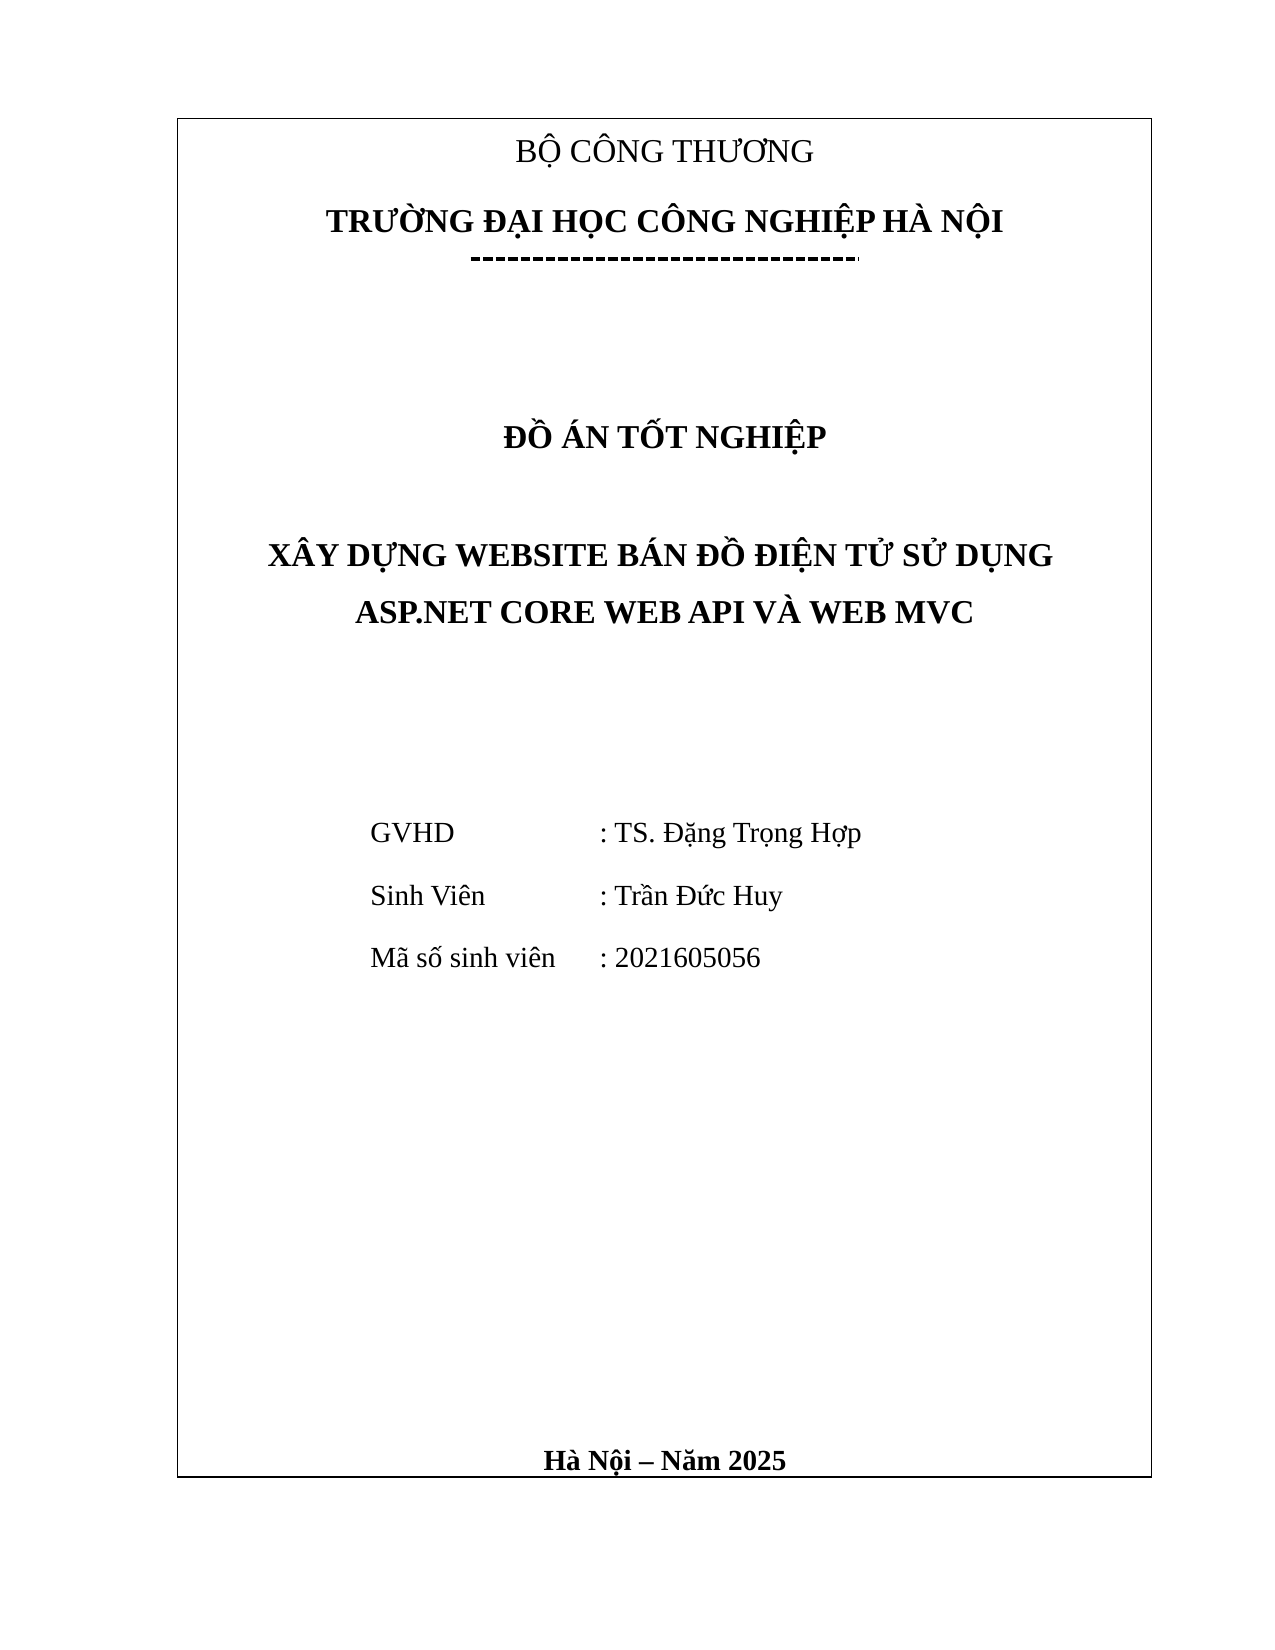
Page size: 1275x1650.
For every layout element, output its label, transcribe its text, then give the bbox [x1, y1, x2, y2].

table_header BỘ CÔNG THƯƠNG TRƯỜNG ĐẠI HỌC CÔNG NGHIỆP HÀ NỘI ĐỒ ÁN TỐT NGHIỆP XÂY DỰNG WEBSITE BÁN ĐỒ ĐIỆN TỬ SỬ DỤNG ASP.NET CORE WEB API VÀ WEB MVC Hà Nội – Năm 2025 [178, 119, 1151, 1476]
